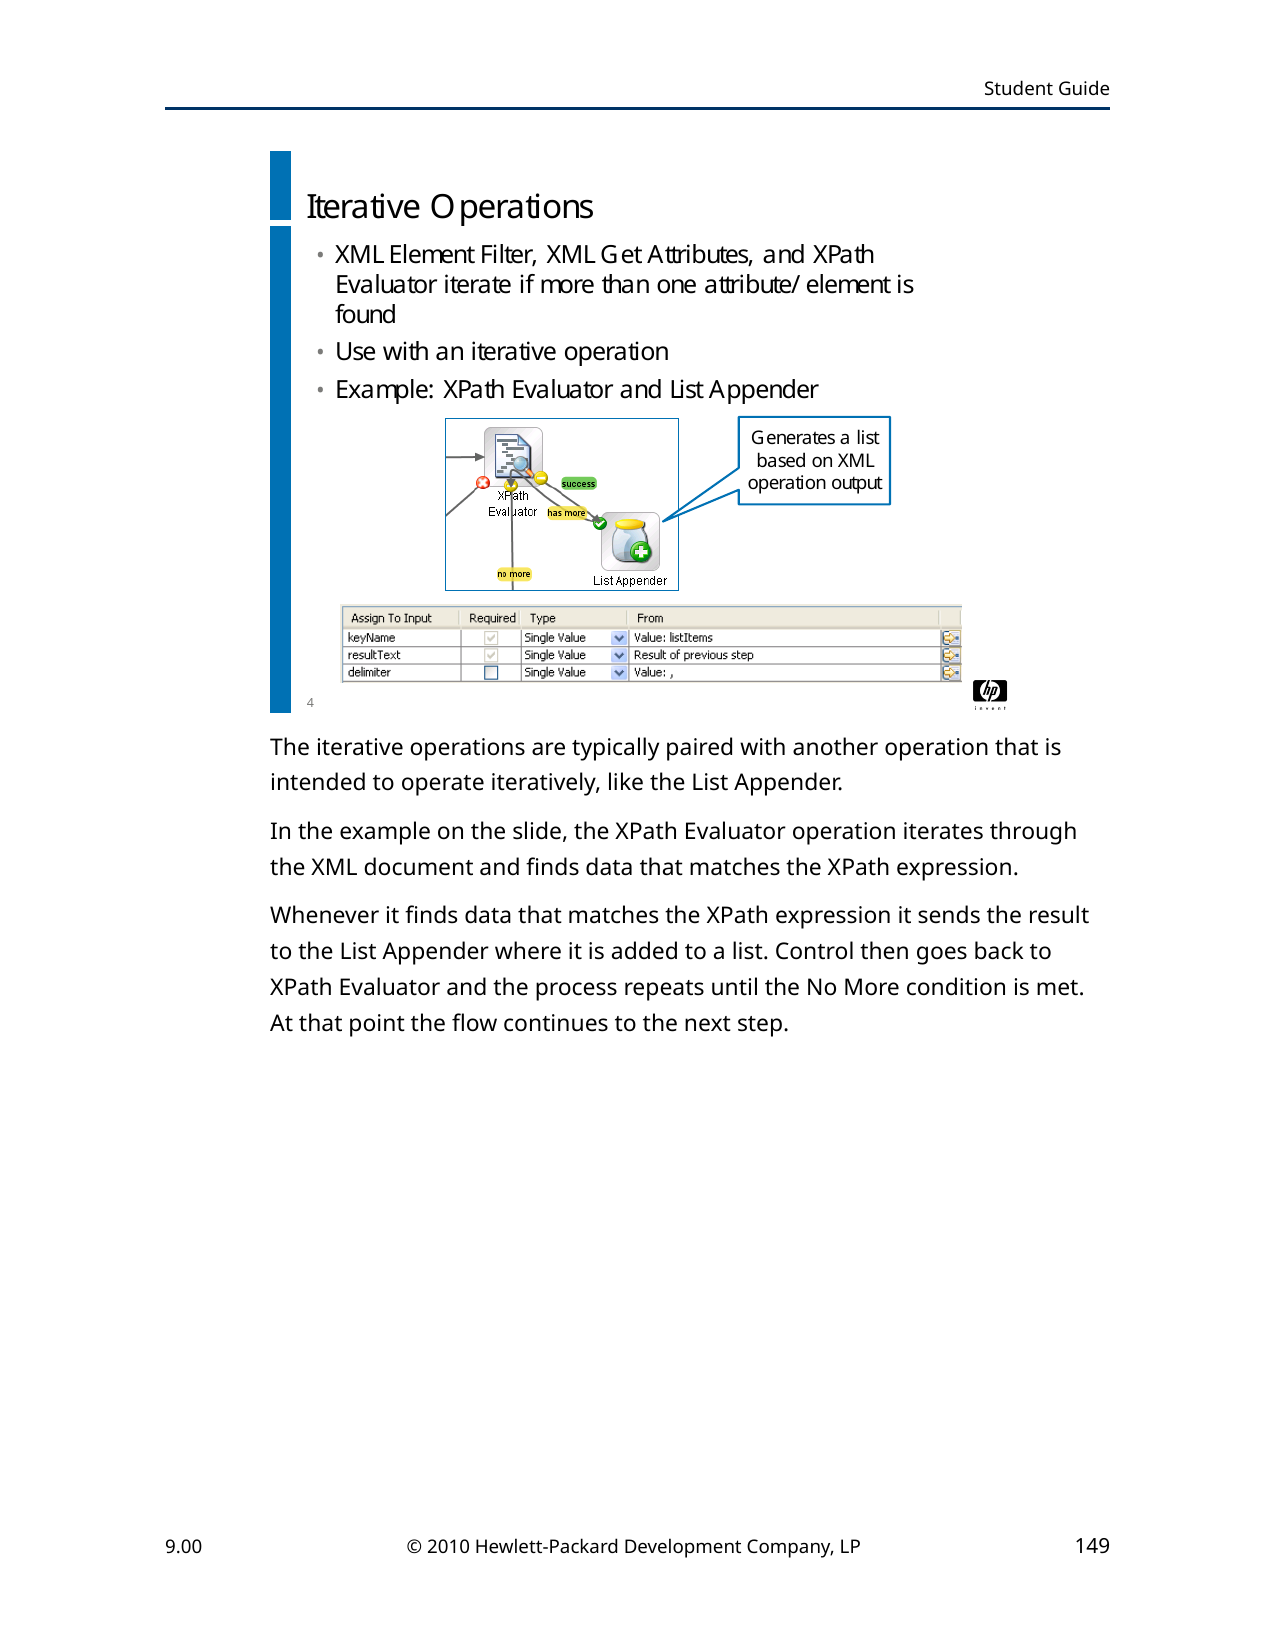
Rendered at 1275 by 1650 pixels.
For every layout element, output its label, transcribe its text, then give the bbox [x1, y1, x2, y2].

text The iterative operations are typically paired with another operation that is intended to operate iteratively, like the List Appender. [270, 730, 1110, 798]
text In the example on the slide, the XPath Evaluator operation iterates through the XML document and finds data that matches the XPath expression. [270, 815, 1110, 882]
text Whenever it finds data that matches the XPath expression it sends the result to the List Appender where it is added to a list. Control then goes back to XPath Evaluator and the process repeats until the No More condition is met. At that point the flow continues to the next step. [270, 899, 1110, 1038]
